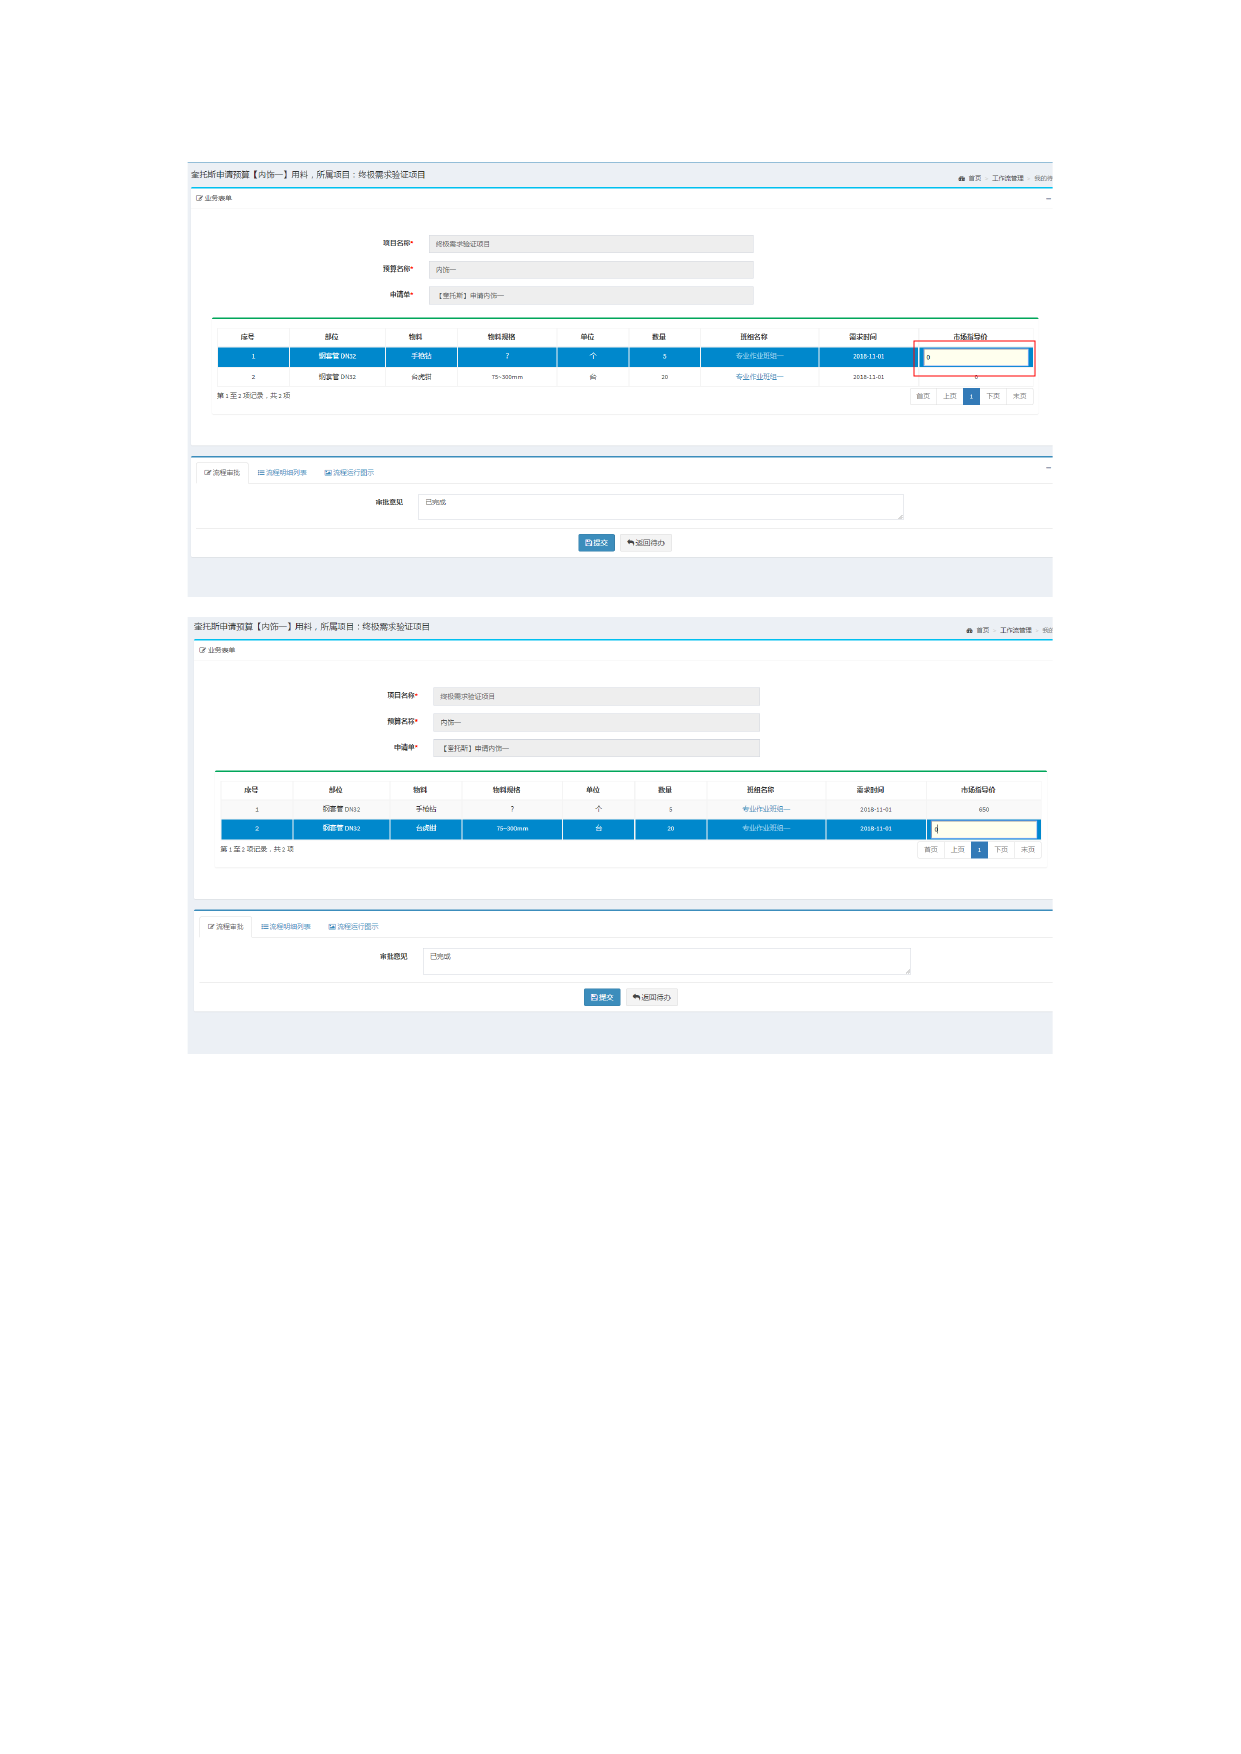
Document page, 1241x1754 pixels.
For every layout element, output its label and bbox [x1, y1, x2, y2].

picture [187, 617, 1053, 1054]
picture [187, 162, 1053, 597]
